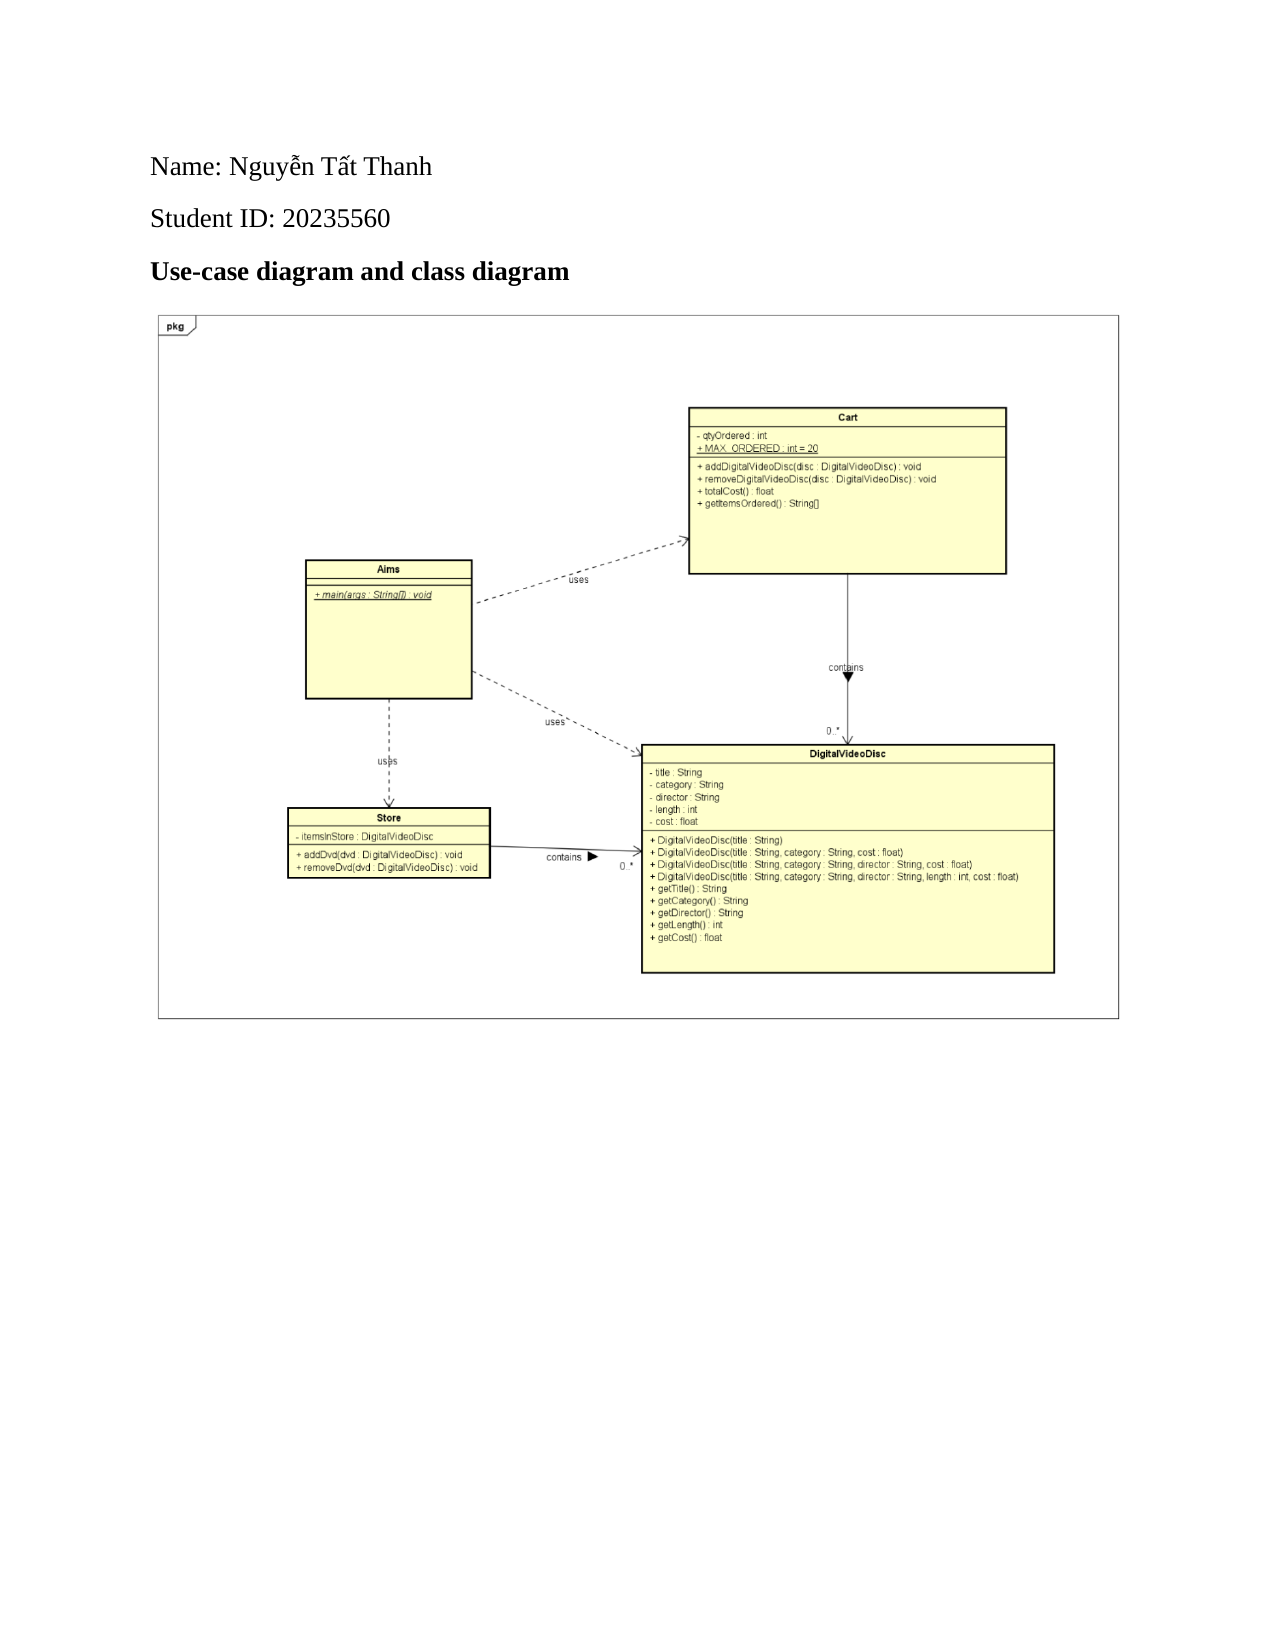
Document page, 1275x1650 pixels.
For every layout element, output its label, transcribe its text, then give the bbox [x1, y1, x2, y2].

text Student ID: 20235560 [150, 202, 1125, 233]
text Use-case diagram and class diagram [150, 255, 1125, 286]
text Name: Nguyễn Tất Thanh [150, 150, 1125, 181]
picture [150, 307, 1125, 1026]
